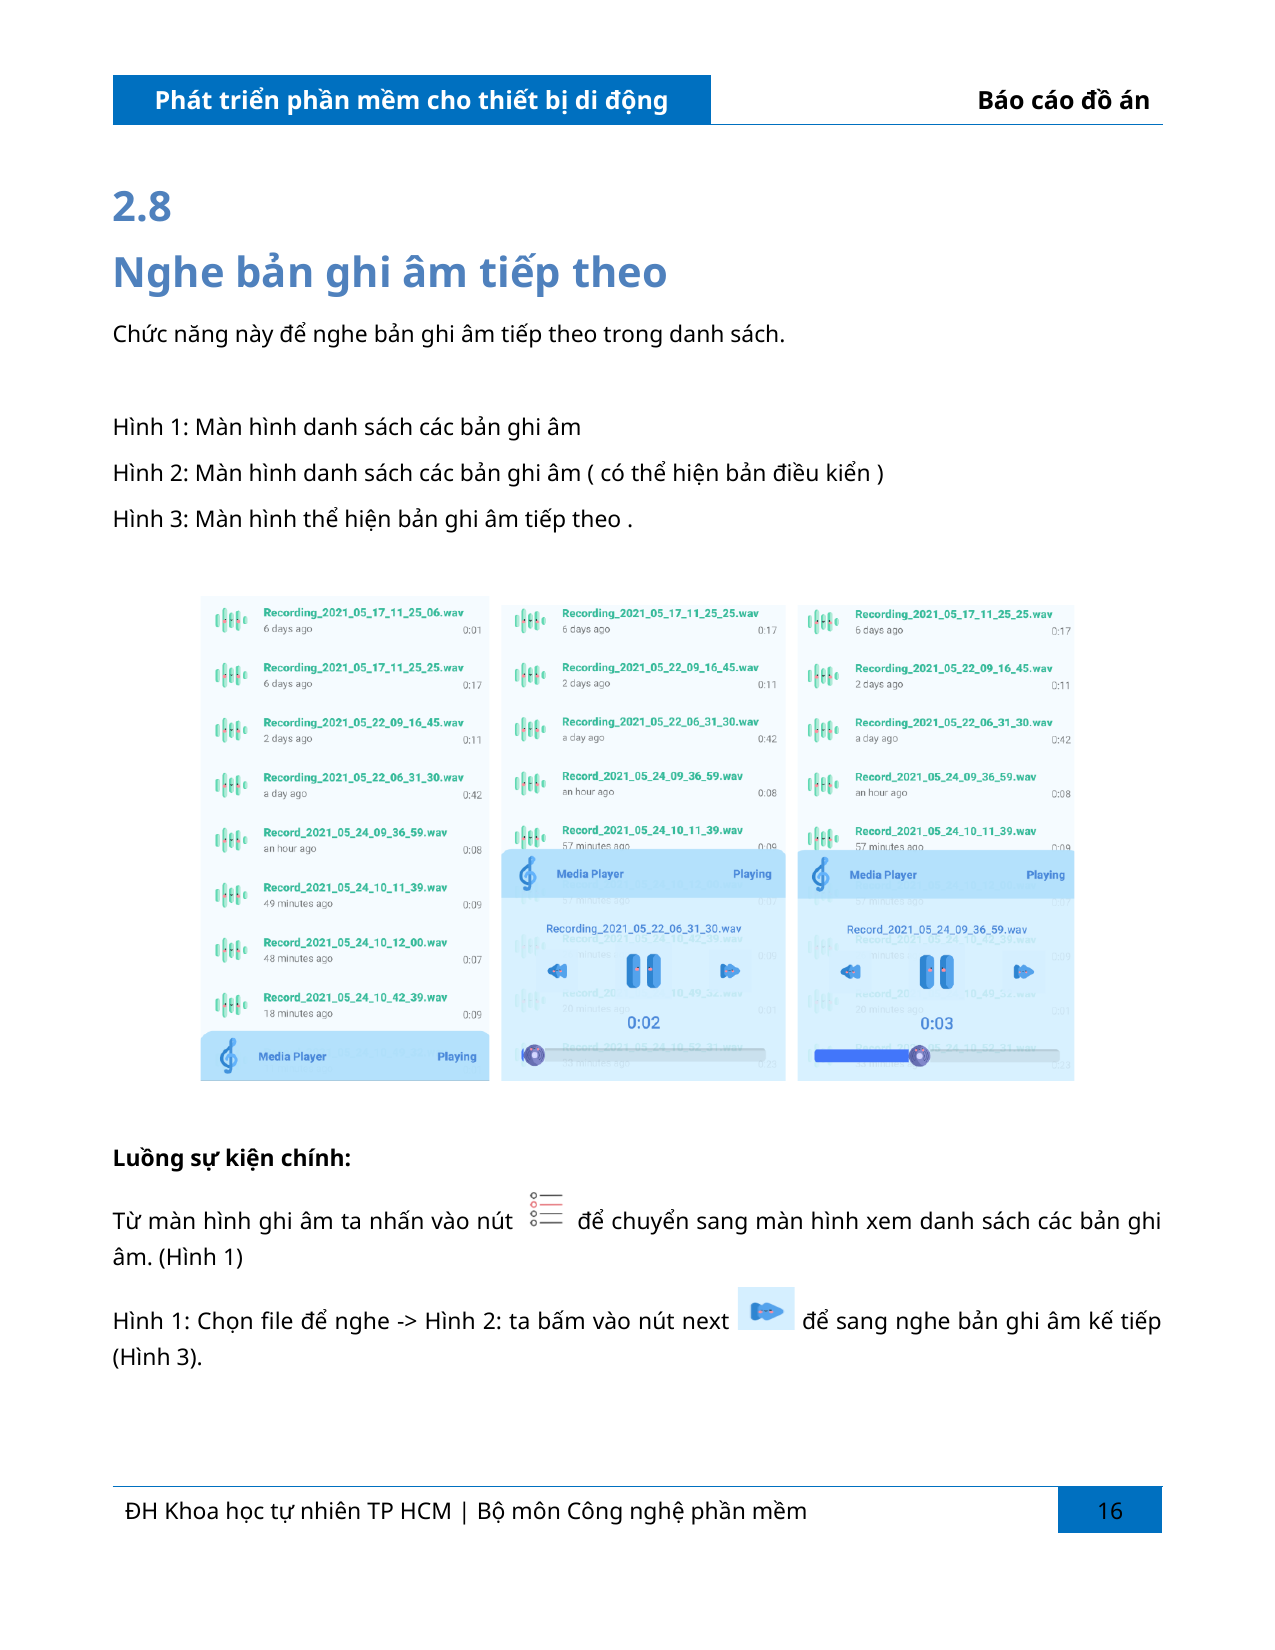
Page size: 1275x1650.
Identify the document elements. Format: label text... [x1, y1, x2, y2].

text Hình 2: Màn hình danh sách các bản ghi âm ( có thể hiện bản điều kiển ) [112, 457, 1162, 488]
text Từ màn hình ghi âm ta nhấn vào nút để chuyển sang màn hình xem danh sách các bản ghi âm. (Hình 1) [112, 1188, 1162, 1272]
text Hình 1: Màn hình danh sách các bản ghi âm [112, 411, 1162, 442]
picture [797, 605, 1075, 1081]
text Hình 1: Chọn file để nghe -> Hình 2: ta bấm vào nút next để sang nghe bản ghi âm kế tiếp (Hình 3). [112, 1287, 1162, 1372]
text Hình 3: Màn hình thể hiện bản ghi âm tiếp theo . [112, 503, 1162, 535]
picture [520, 1188, 571, 1230]
text Luồng sự kiện chính: [112, 1142, 1162, 1173]
picture [200, 596, 490, 1081]
subtitle Nghe bản ghi âm tiếp theo [112, 177, 1162, 299]
text Chức năng này để nghe bản ghi âm tiếp theo trong danh sách. [112, 318, 1162, 349]
picture [501, 605, 786, 1081]
picture [737, 1287, 795, 1330]
